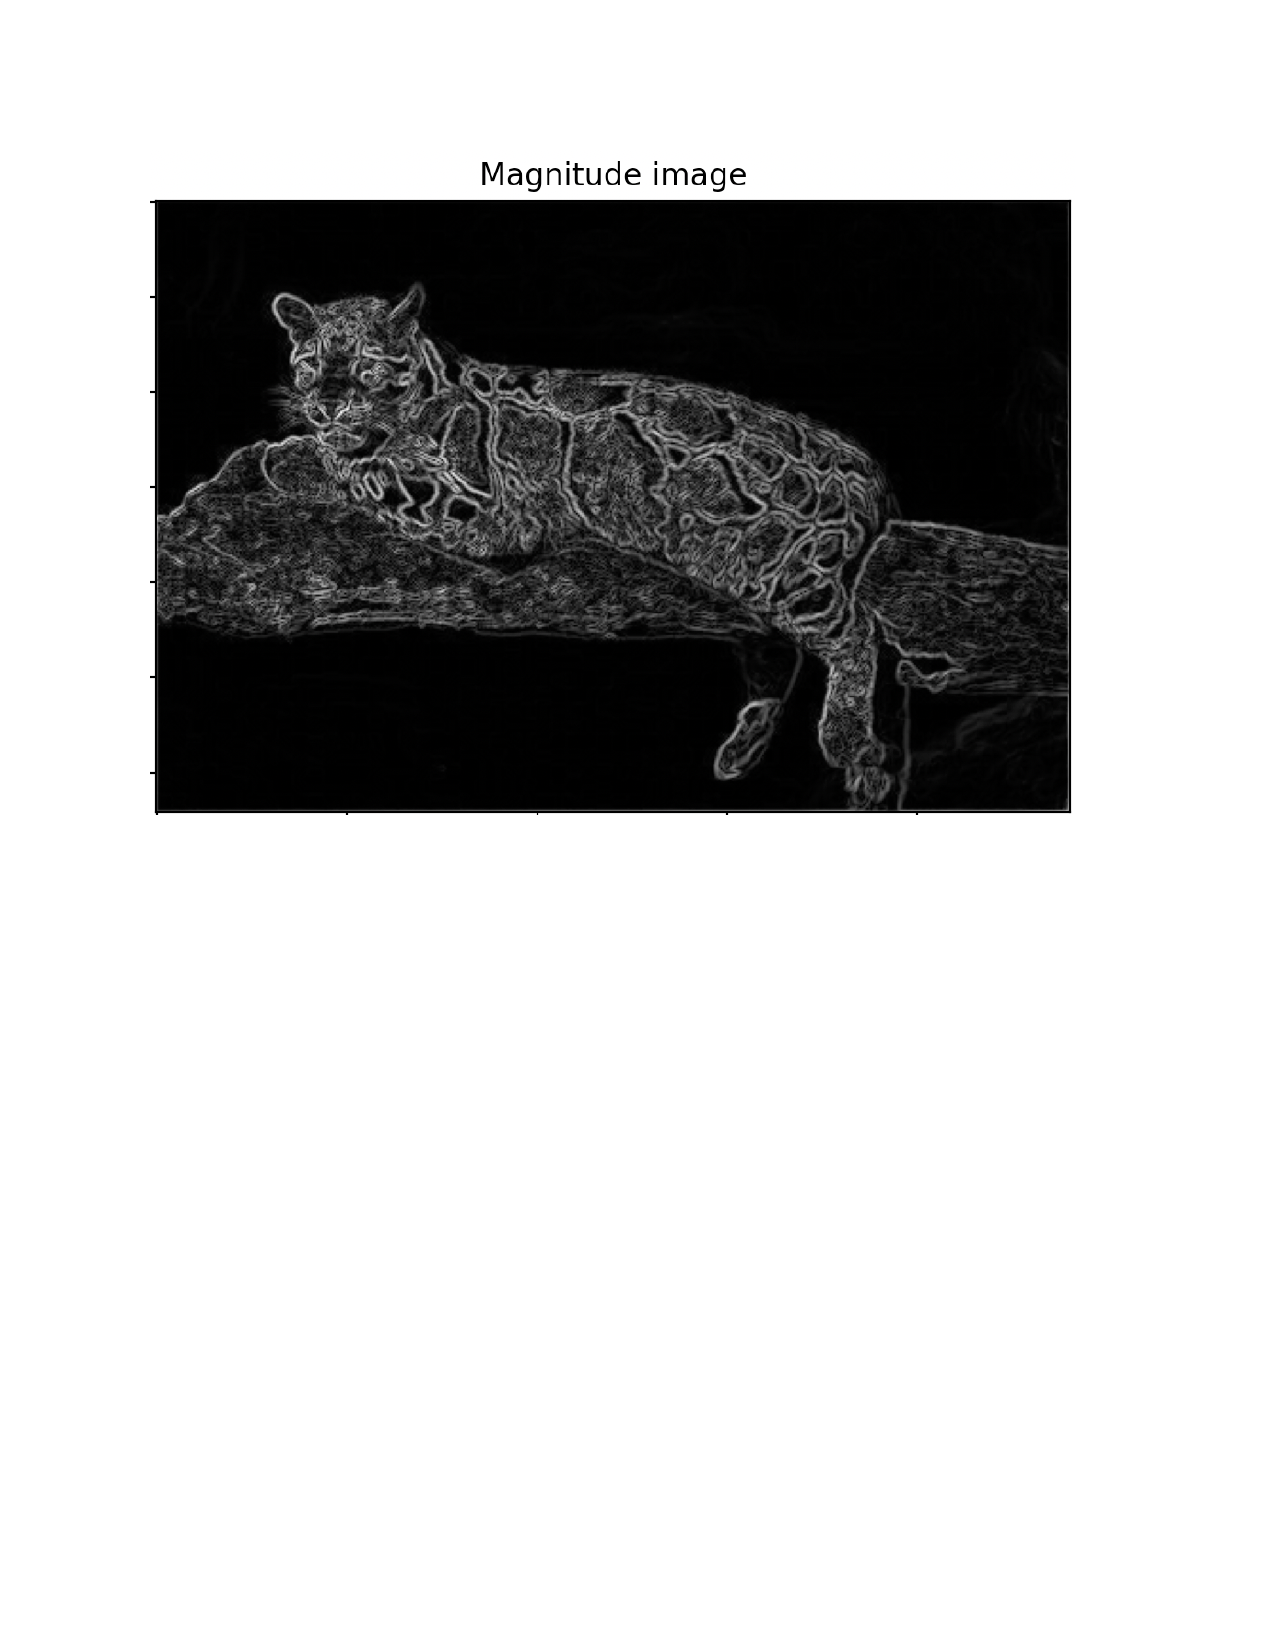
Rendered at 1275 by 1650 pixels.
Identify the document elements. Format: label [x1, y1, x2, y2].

picture [150, 150, 1077, 815]
